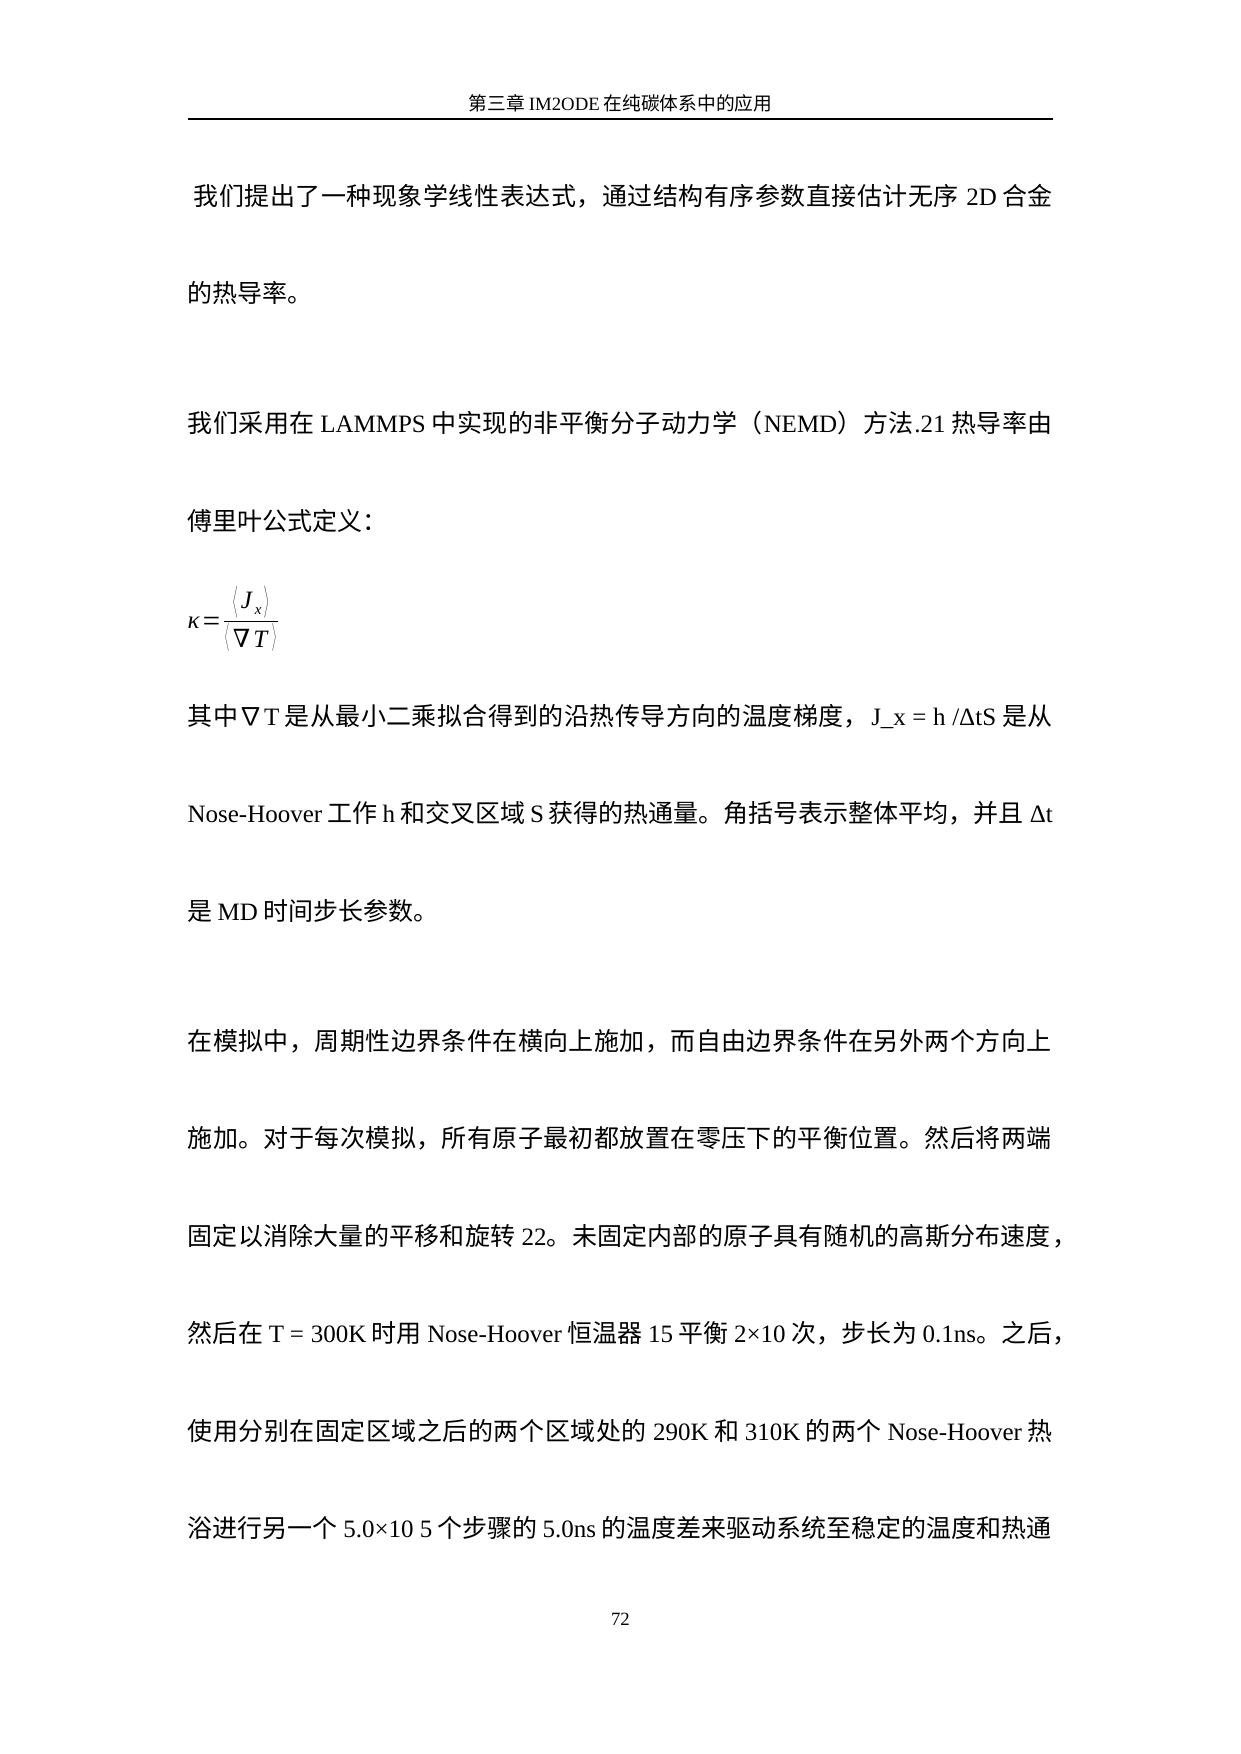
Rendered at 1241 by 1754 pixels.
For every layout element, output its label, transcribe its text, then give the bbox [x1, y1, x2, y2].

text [187, 162, 1053, 324]
text 我们采用在LAMMPS中实现的非平衡分子动力学（NEMD）方法.21热导率由傅里叶公式定义： [187, 389, 1053, 552]
text 其中∇T是从最小二乘拟合得到的沿热传导方向的温度梯度，J_x = h /ΔtS是从Nose-Hoover工作h和交叉区域S获得的热通量。角括号表示整体平均，并且Δt是MD时间步长参数。 [187, 682, 1053, 942]
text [187, 1007, 1053, 1559]
